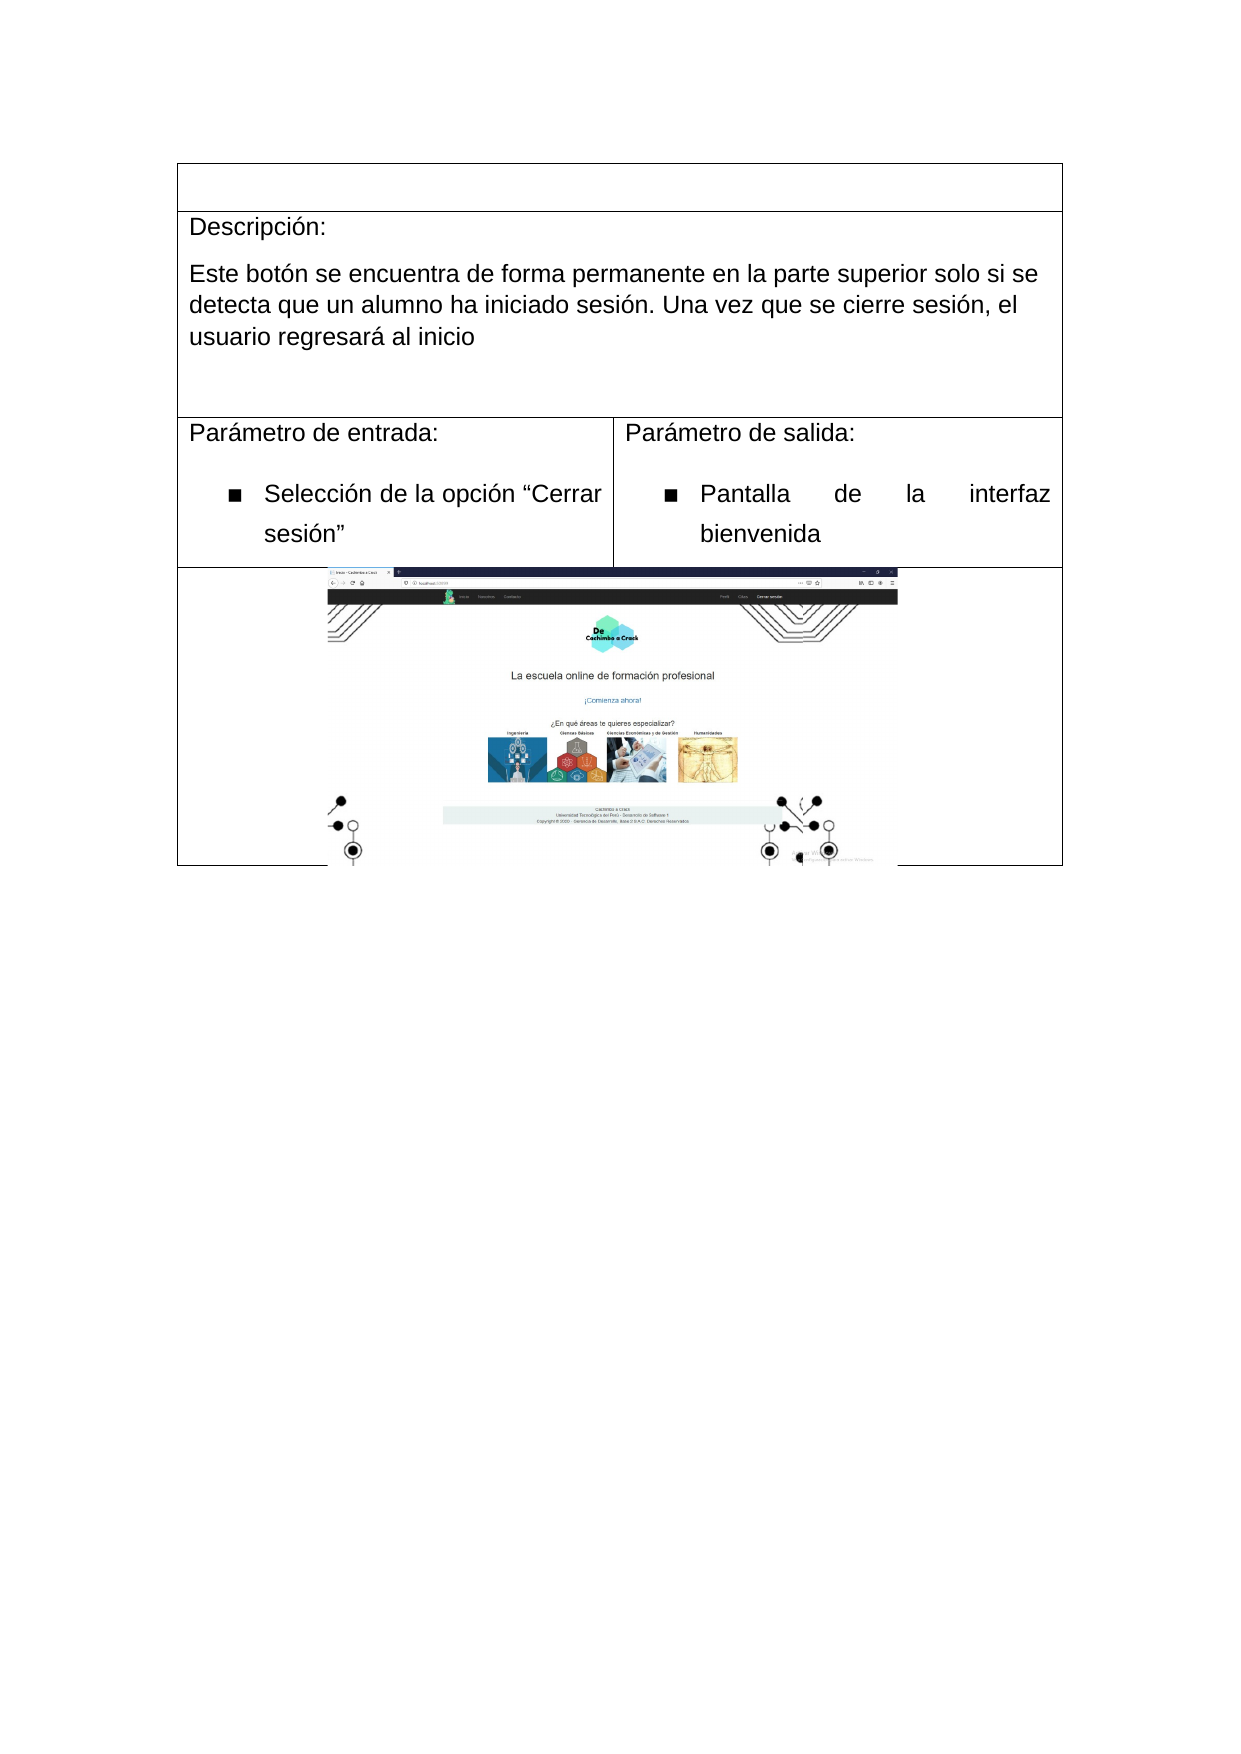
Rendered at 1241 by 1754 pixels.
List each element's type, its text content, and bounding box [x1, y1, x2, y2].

table_cell Parámetro de salida: Pantalla de la interfaz bienvenida [614, 418, 1062, 567]
table_cell [898, 568, 1062, 865]
table_cell Parámetro de entrada: Selección de la opción “Cerrar sesión” [178, 418, 613, 567]
picture [327, 567, 898, 866]
table_cell [178, 568, 327, 865]
table_cell Descripción: Este botón se encuentra de forma permanente en la parte superior solo si se detecta que un alumno ha iniciado sesión. Una vez que se cierre sesión, el usuario regresará al inicio [178, 212, 1062, 417]
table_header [178, 164, 1062, 211]
